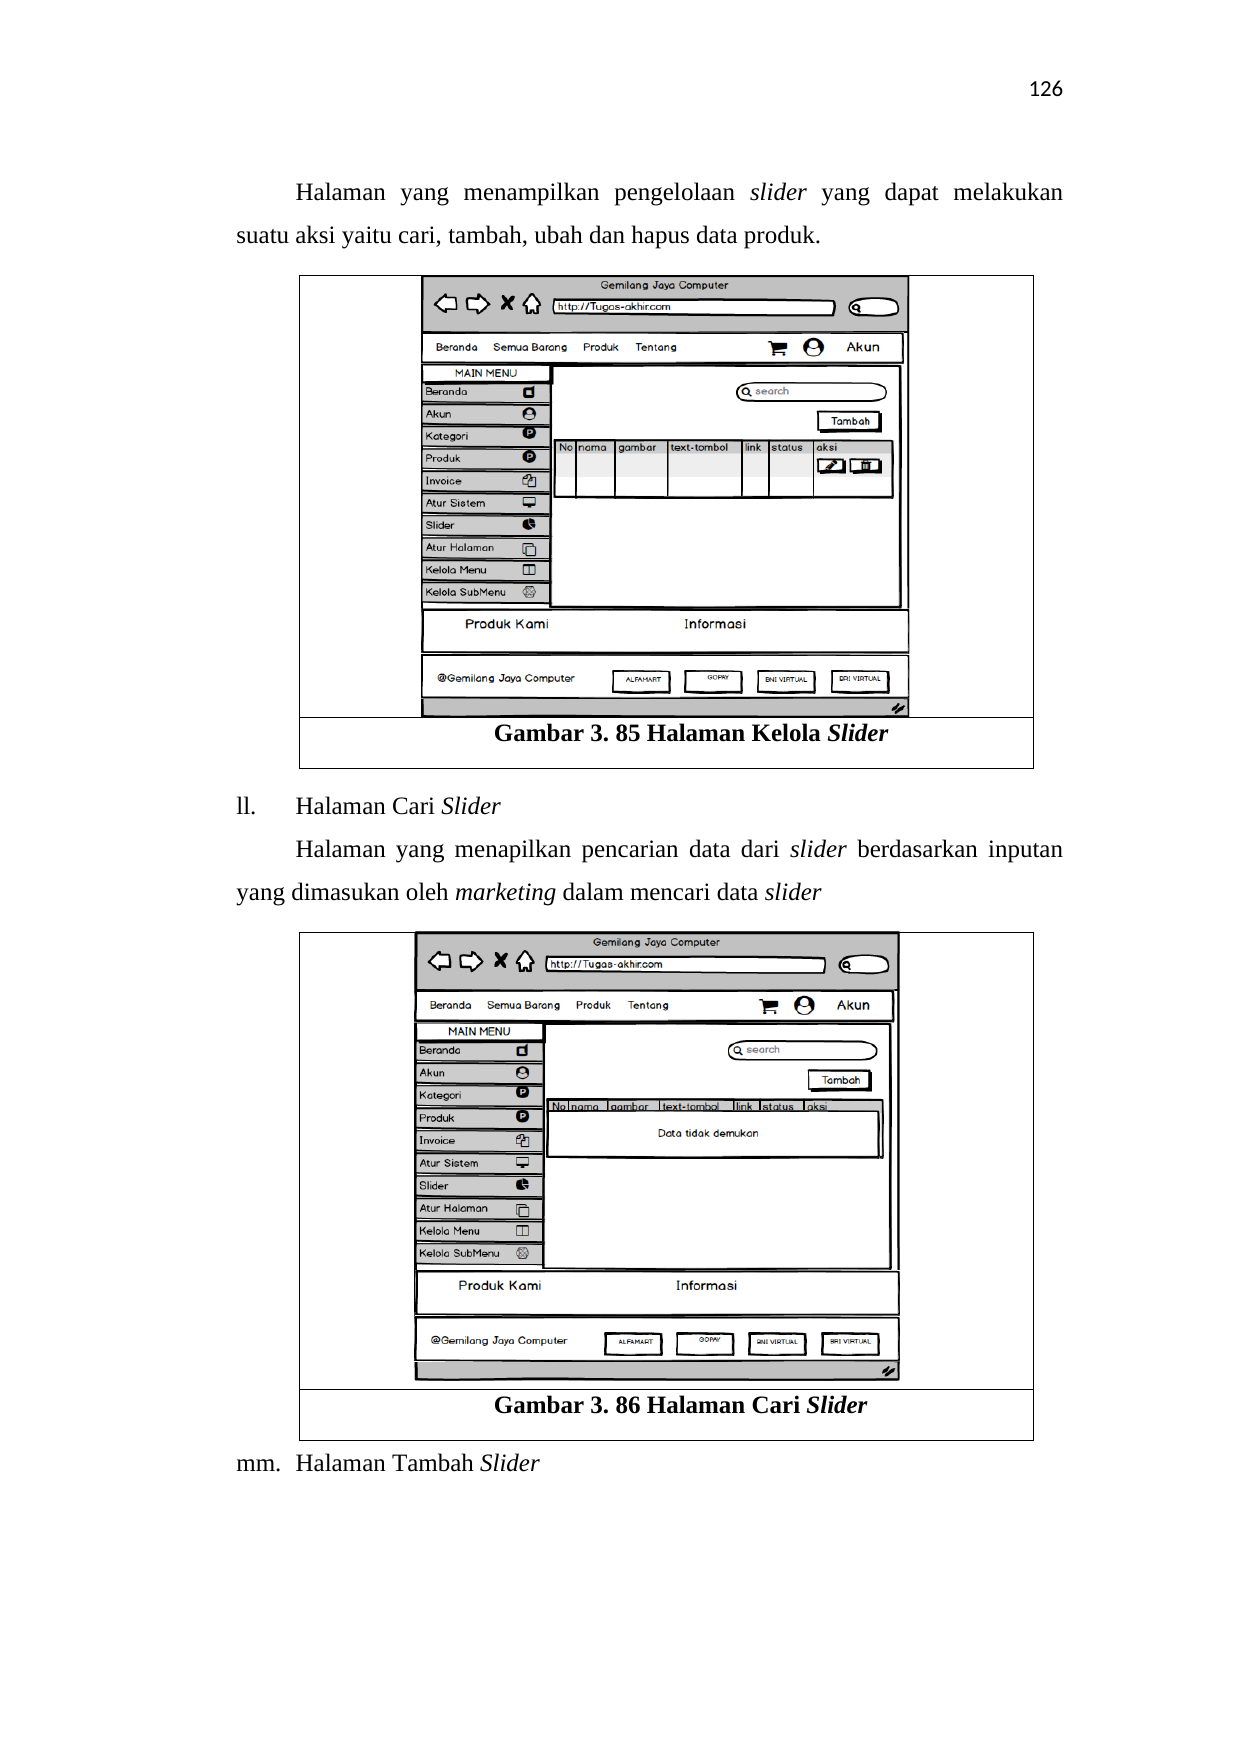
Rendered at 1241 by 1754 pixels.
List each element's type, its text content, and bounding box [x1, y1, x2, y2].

list Halaman Cari Slider [236, 791, 1063, 819]
text Halaman yang menampilkan pengelolaan slider yang dapat melakukan suatu aksi yaitu cari, tambah, ubah dan hapus data produk. [236, 177, 1063, 249]
table_cell Gambar 3. 86 Halaman Cari Slider [300, 1390, 1033, 1439]
table_cell Gambar 3. 85 Halaman Kelola Slider [300, 718, 1033, 768]
list Halaman Tambah Slider [236, 1448, 1063, 1476]
table_header [300, 276, 1033, 717]
text Halaman yang menapilkan pencarian data dari slider berdasarkan inputan yang dimasukan oleh marketing dalam mencari data slider [236, 834, 1063, 906]
table_header [300, 933, 1033, 1389]
